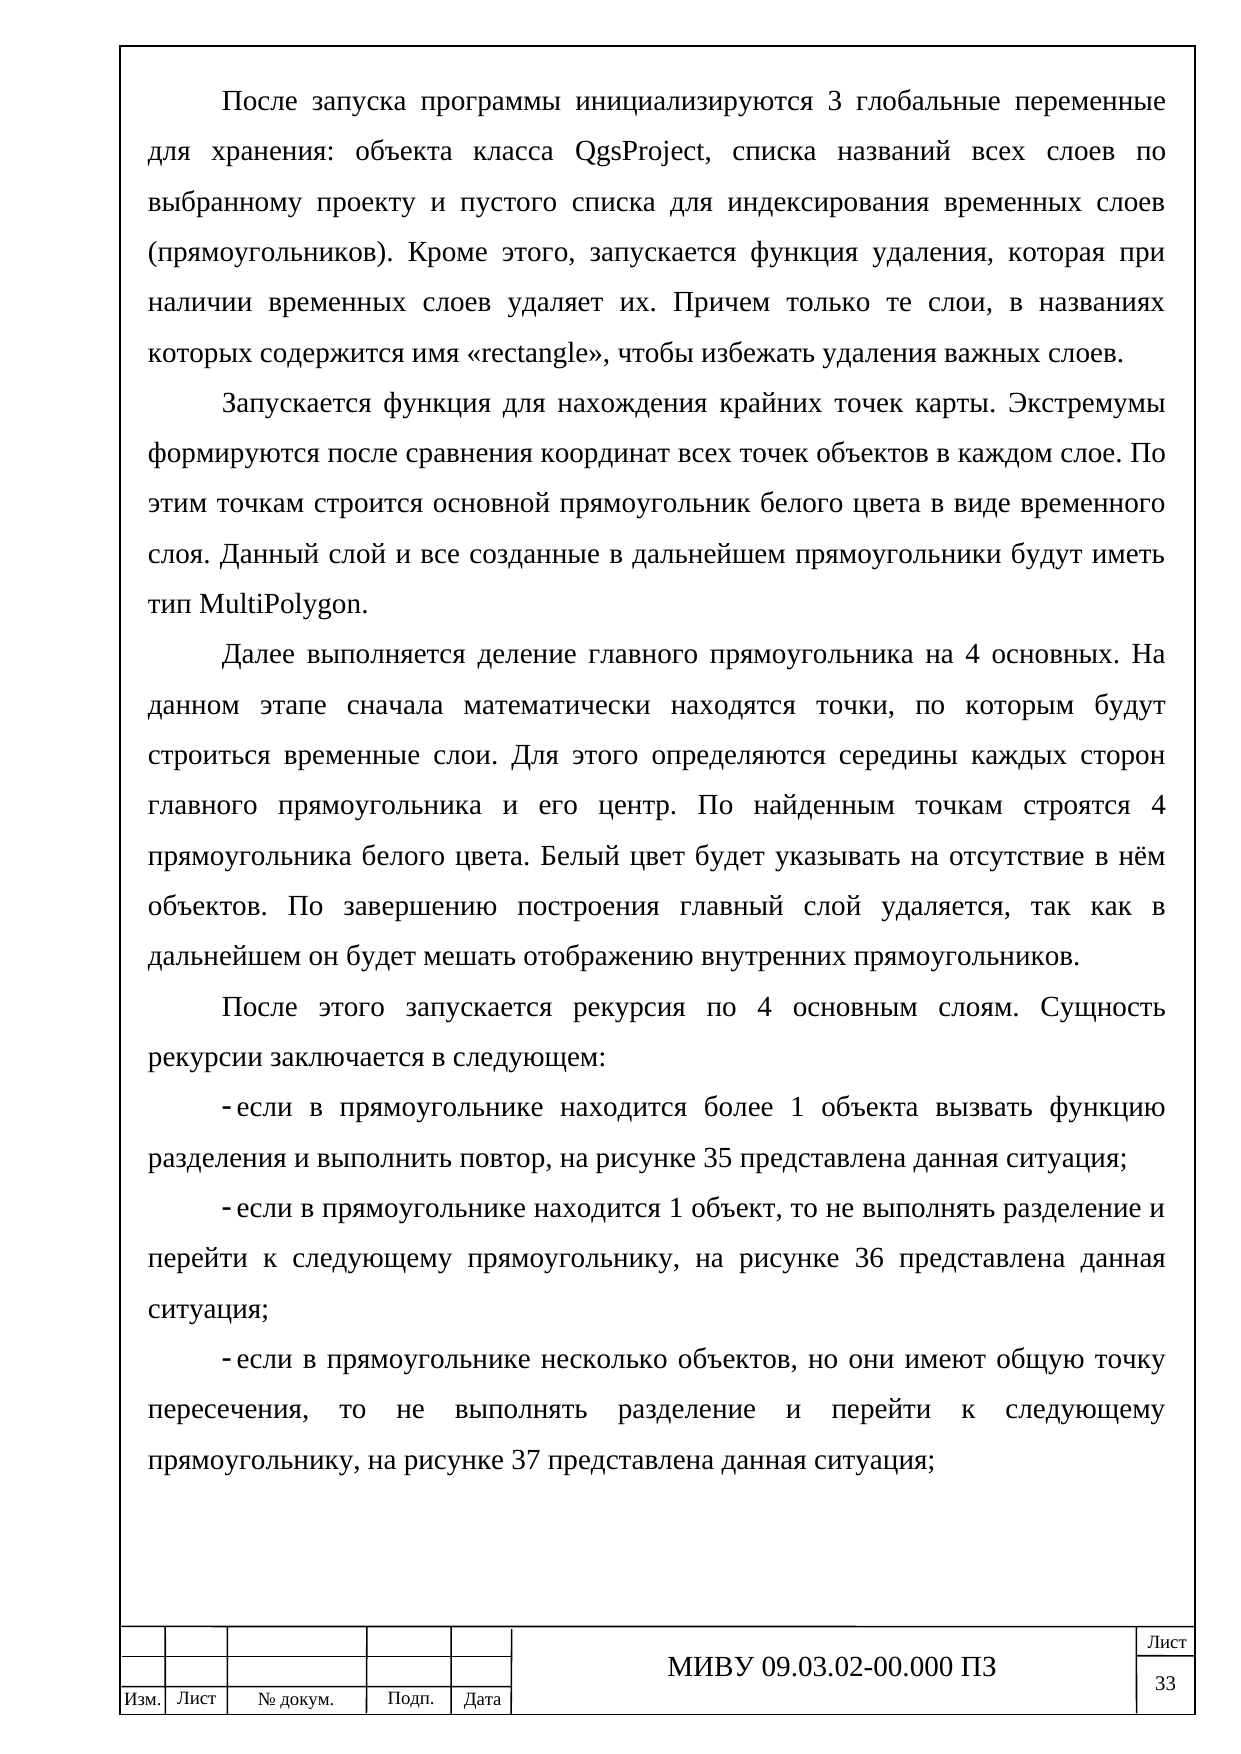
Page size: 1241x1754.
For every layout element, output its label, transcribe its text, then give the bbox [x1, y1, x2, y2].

text После этого запускается рекурсия по 4 основным слоям. Сущность рекурсии заключается в следующем: [148, 989, 1167, 1073]
text После запуска программы инициализируются 3 глобальные переменные для хранения: объекта класса QgsProject, списка названий всех слоев по выбранному проекту и пустого списка для индексирования временных слоев (прямоугольников). Кроме этого, запускается функция удаления, которая при наличии временных слоев удаляет их. Причем только те слои, в названиях которых содержится имя «rectangle», чтобы избежать удаления важных слоев. [148, 83, 1167, 368]
list если в прямоугольнике находится более 1 объекта вызвать функцию разделения и выполнить повтор, на рисунке 35 представлена данная ситуация; [148, 1089, 1167, 1173]
text Далее выполняется деление главного прямоугольника на 4 основных. На данном этапе сначала математически находятся точки, по которым будут строиться временные слои. Для этого определяются середины каждых сторон главного прямоугольника и его центр. По найденным точкам строятся 4 прямоугольника белого цвета. Белый цвет будет указывать на отсутствие в нём объектов. По завершению построения главный слой удаляется, так как в дальнейшем он будет мешать отображению внутренних прямоугольников. [148, 637, 1167, 972]
text Запускается функция для нахождения крайних точек карты. Экстремумы формируются после сравнения координат всех точек объектов в каждом слое. По этим точкам строится основной прямоугольник белого цвета в виде временного слоя. Данный слой и все созданные в дальнейшем прямоугольники будут иметь тип MultiPolygon. [148, 385, 1167, 620]
list если в прямоугольнике находится 1 объект, то не выполнять разделение и перейти к следующему прямоугольнику, на рисунке 36 представлена данная ситуация; [148, 1190, 1167, 1324]
list если в прямоугольнике несколько объектов, но они имеют общую точку пересечения, то не выполнять разделение и перейти к следующему прямоугольнику, на рисунке 37 представлена данная ситуация; [148, 1341, 1167, 1475]
